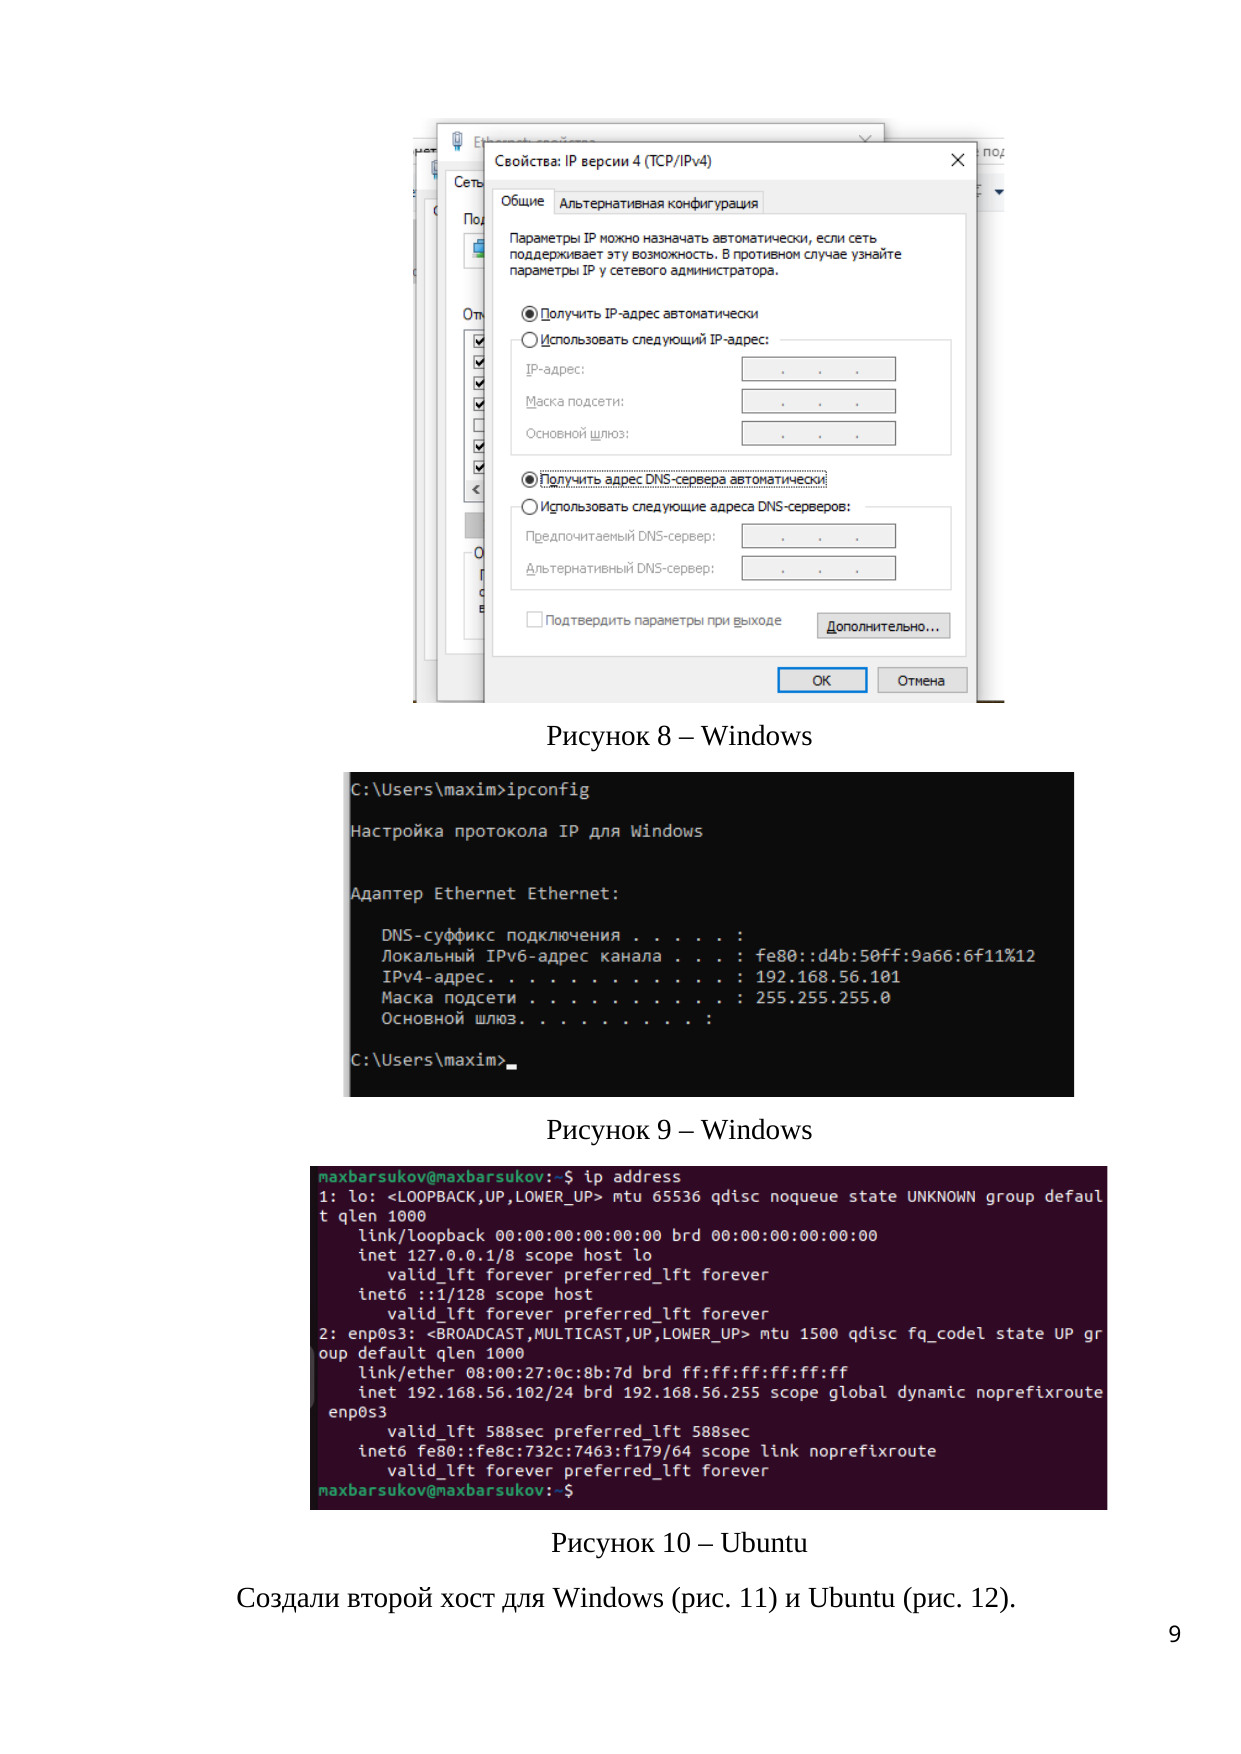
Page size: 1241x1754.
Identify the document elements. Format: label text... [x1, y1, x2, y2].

picture [413, 118, 1005, 703]
text Рисунок 8 – Windows [177, 718, 1181, 752]
text Создали второй хост для Windows (рис. 11) и Ubuntu (рис. 12). [177, 1580, 1181, 1613]
picture [310, 1166, 1108, 1510]
picture [343, 772, 1075, 1097]
text Рисунок 10 – Ubuntu [177, 1526, 1181, 1559]
text Рисунок 9 – Windows [177, 1112, 1181, 1146]
